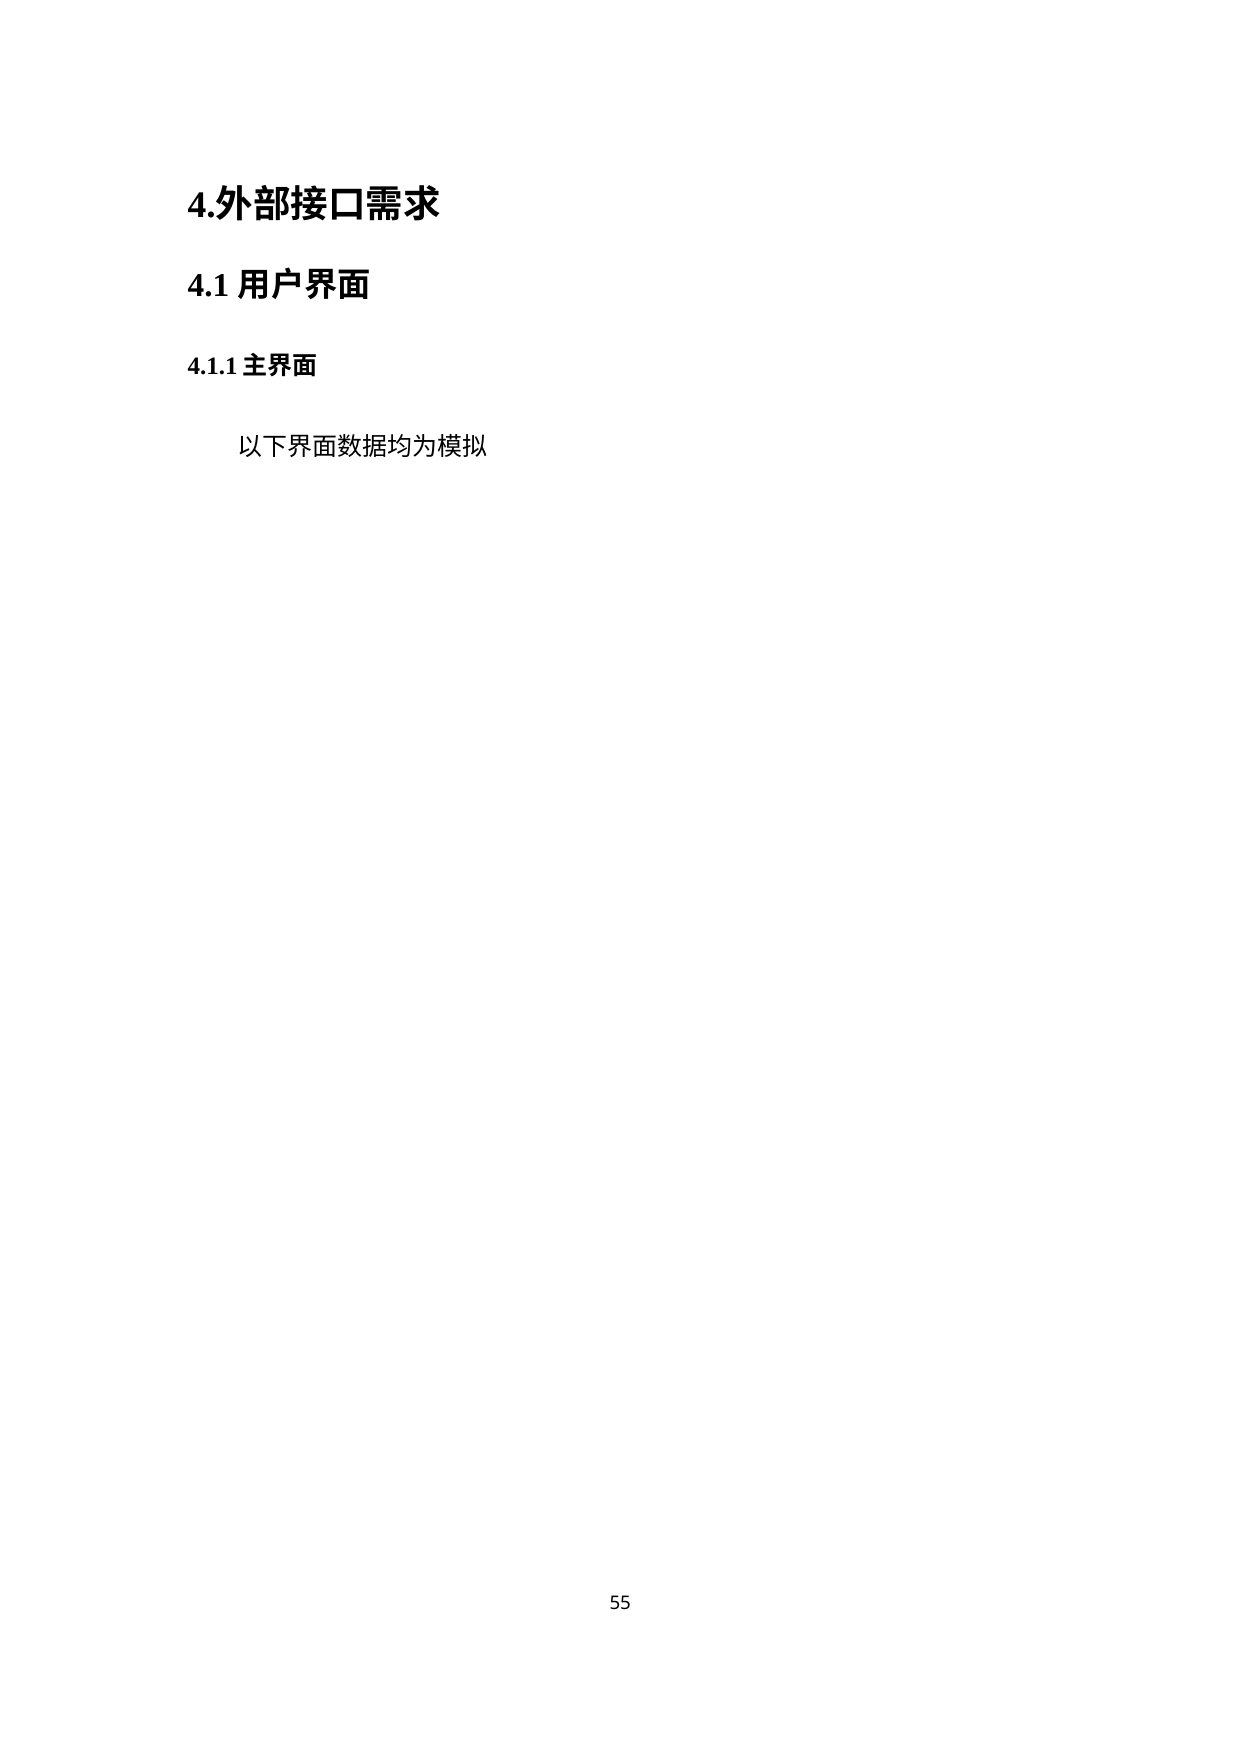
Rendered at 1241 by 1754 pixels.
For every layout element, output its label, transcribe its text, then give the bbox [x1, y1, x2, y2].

subtitle 4.1 用户界面 [187, 249, 1053, 314]
subtitle 4.外部接口需求 [187, 168, 1053, 233]
subtitle 4.1.1主界面 [187, 331, 1053, 396]
text 以下界面数据均为模拟 [187, 412, 1053, 477]
